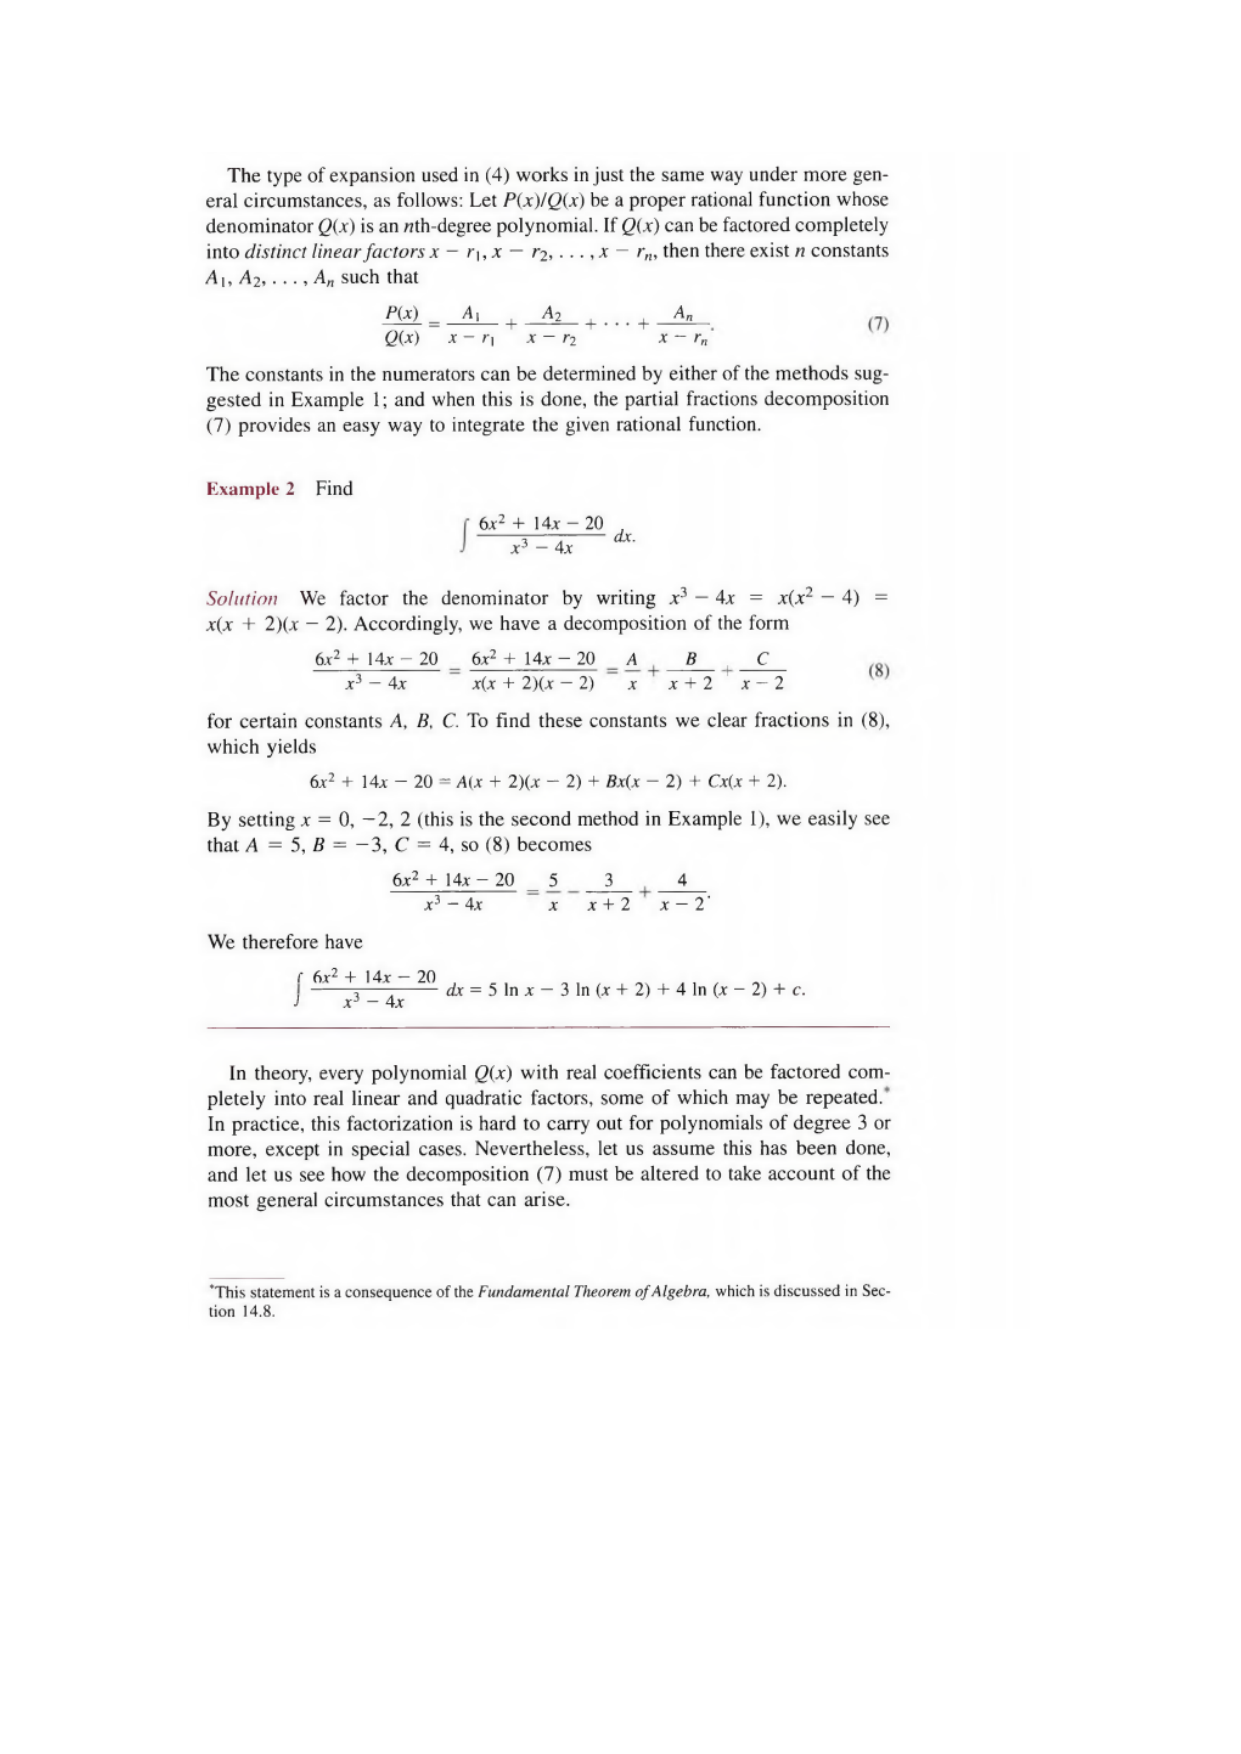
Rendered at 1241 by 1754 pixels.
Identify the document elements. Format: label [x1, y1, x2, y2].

picture [187, 152, 1053, 1329]
